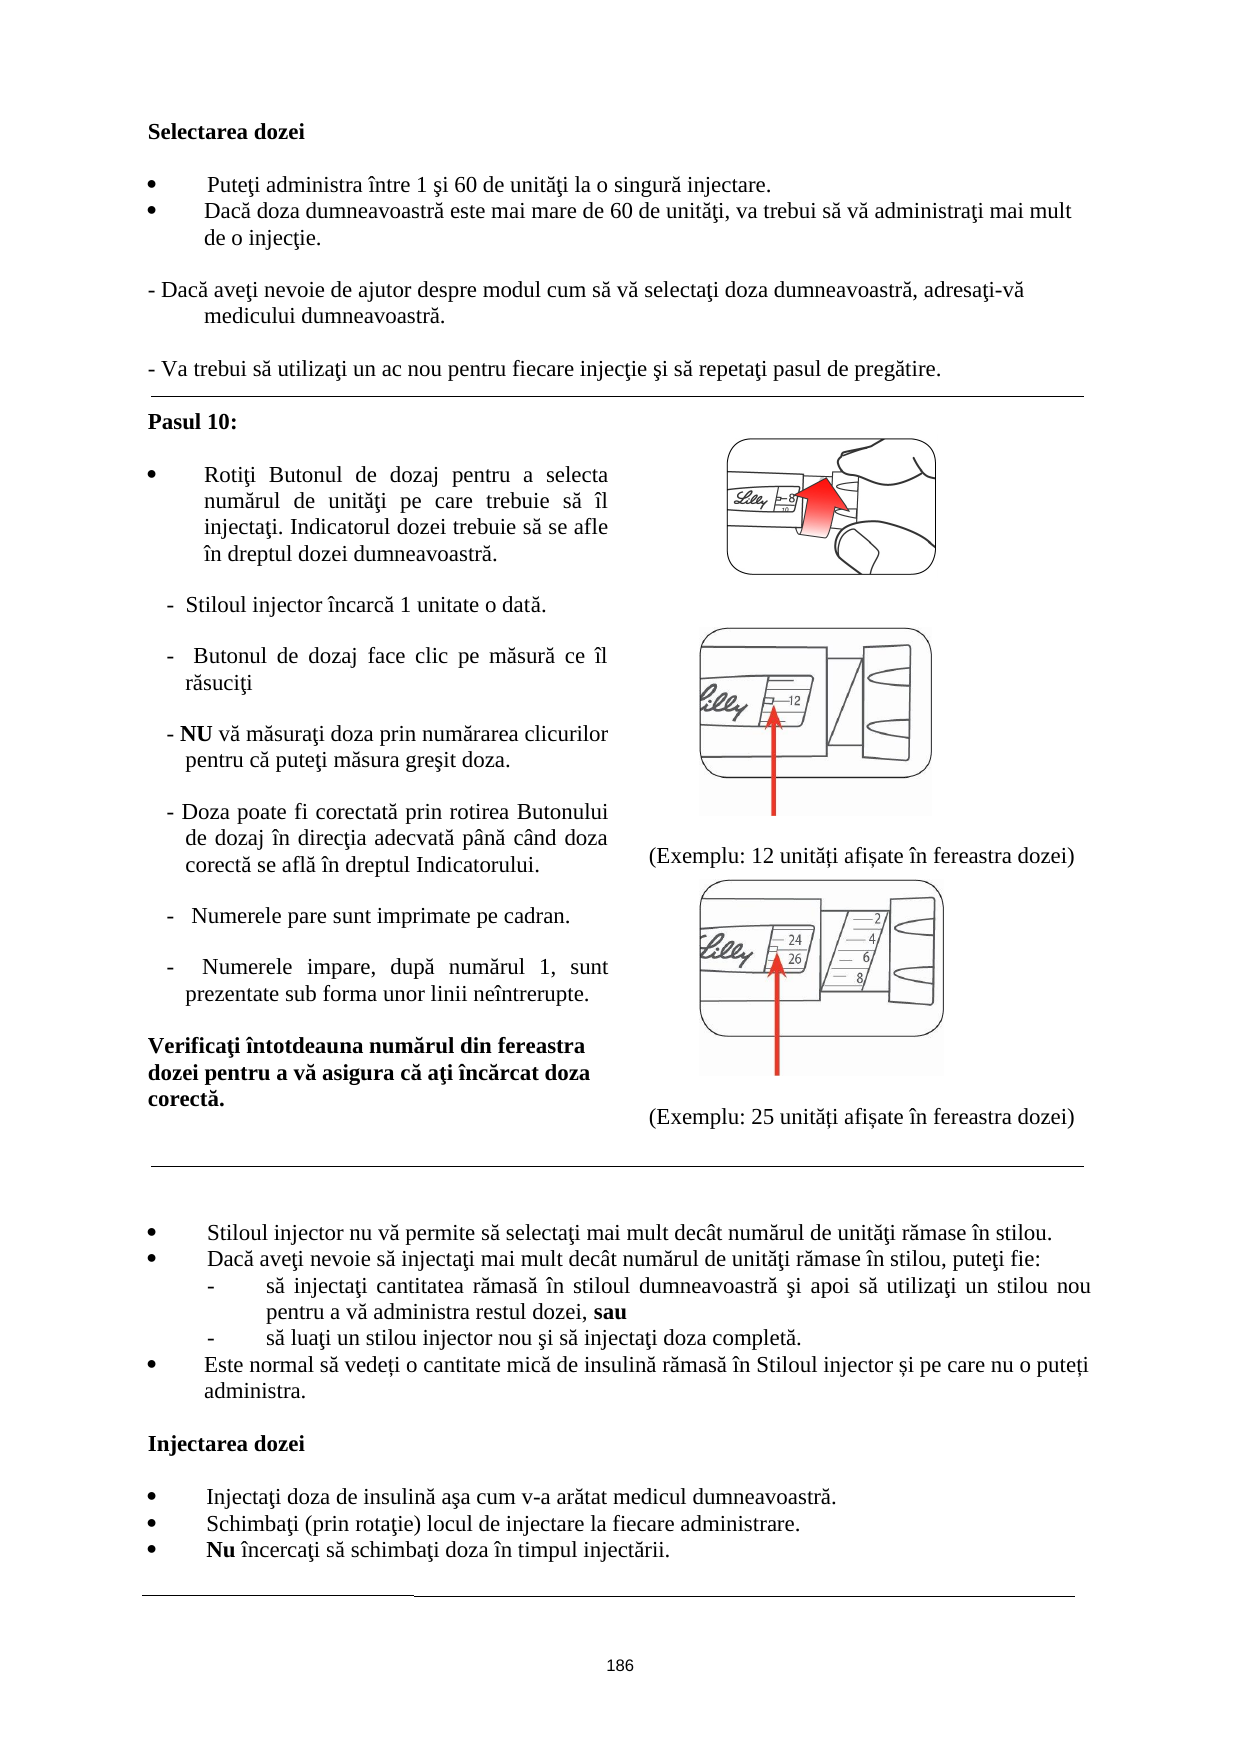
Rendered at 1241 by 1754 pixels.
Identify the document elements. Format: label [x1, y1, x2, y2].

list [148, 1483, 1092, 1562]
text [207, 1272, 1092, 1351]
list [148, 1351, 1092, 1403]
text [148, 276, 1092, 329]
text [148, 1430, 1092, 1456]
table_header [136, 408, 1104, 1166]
picture [699, 627, 932, 816]
picture [725, 434, 938, 578]
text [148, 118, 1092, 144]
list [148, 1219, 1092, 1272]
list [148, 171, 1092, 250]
picture [699, 879, 944, 1076]
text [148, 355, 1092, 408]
